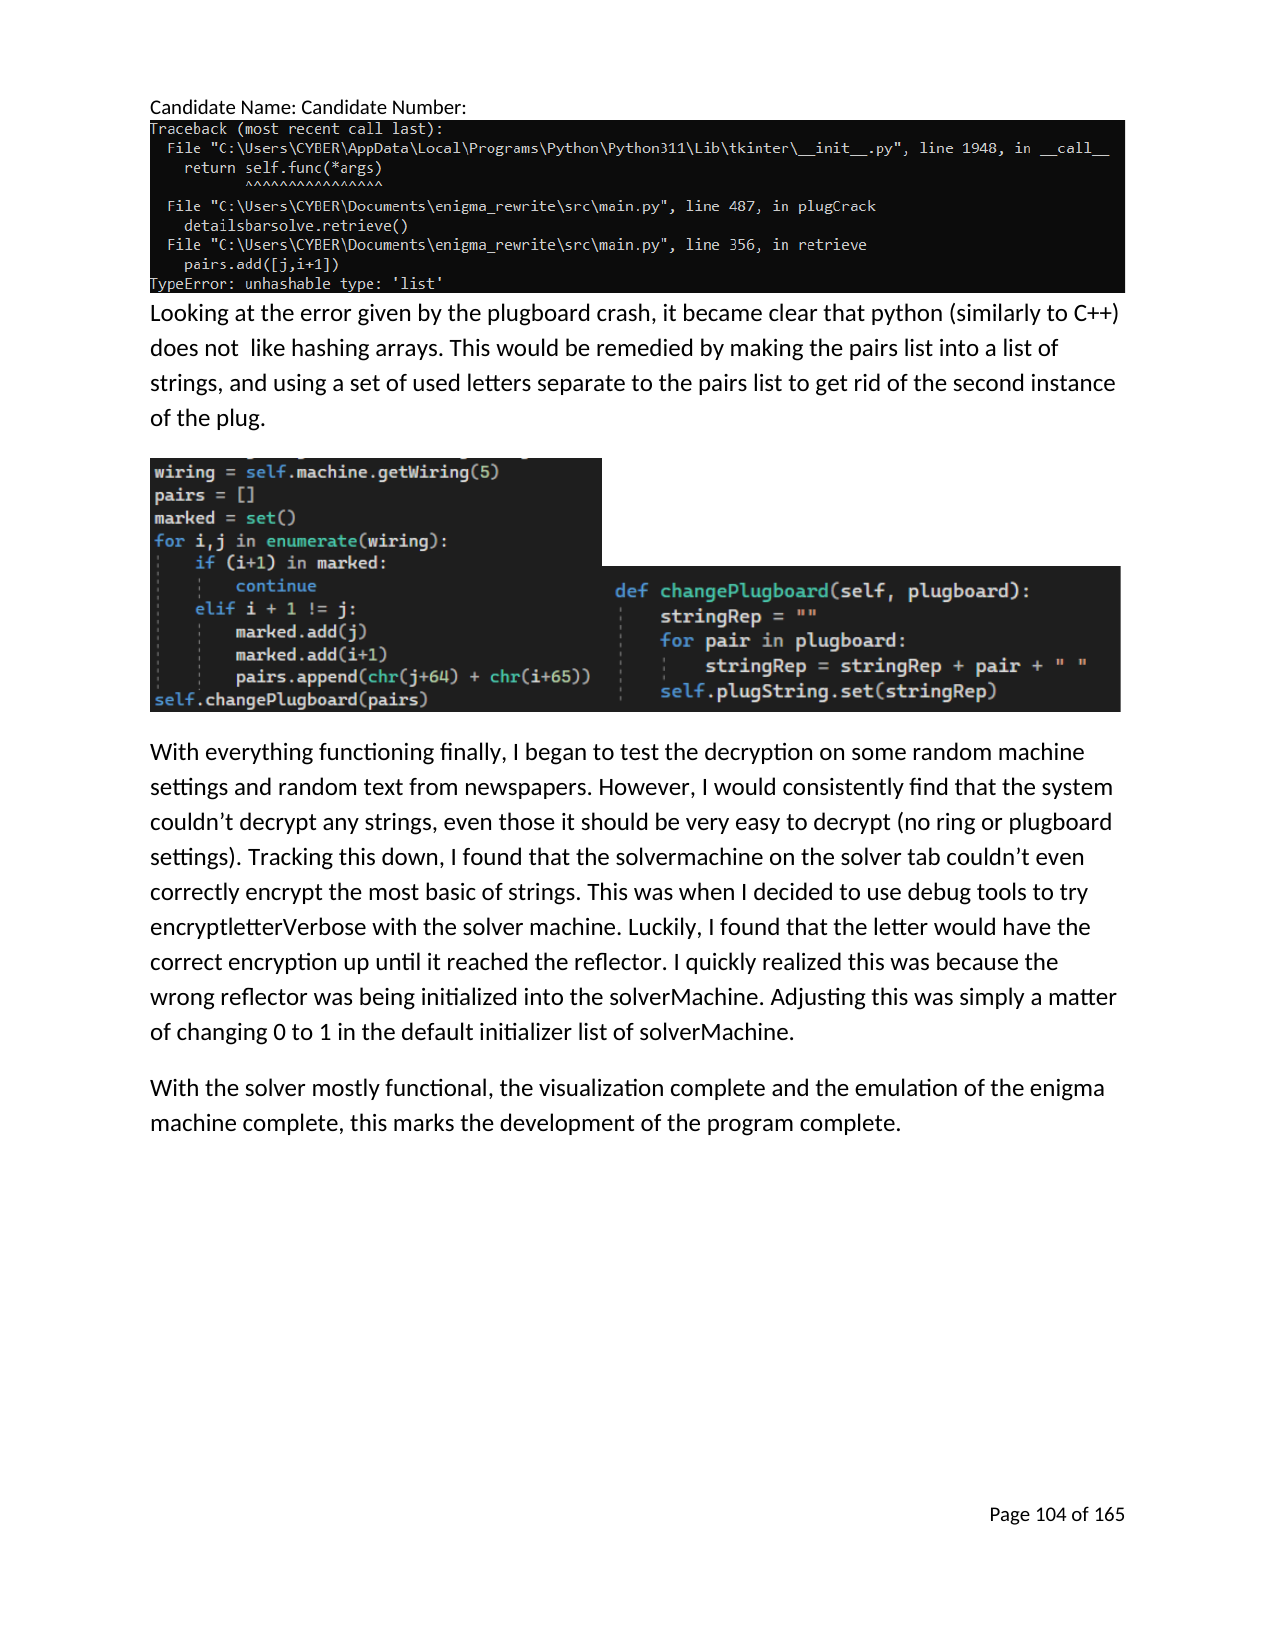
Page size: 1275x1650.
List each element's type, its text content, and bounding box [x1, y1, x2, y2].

text With the solver mostly functional, the visualization complete and the emulation of the enigma machine complete, this marks the development of the program complete. [150, 1072, 1125, 1138]
picture [150, 120, 1125, 293]
text With everything functioning finally, I began to test the decryption on some random machine settings and random text from newspapers. However, I would consistently find that the system couldn’t decrypt any strings, even those it should be very easy to decrypt (no ring or plugboard settings). Tracking this down, I found that the solvermachine on the solver tab couldn’t even correctly encrypt the most basic of strings. This was when I decided to use debug tools to try encryptletterVerbose with the solver machine. Luckily, I found that the letter would have the correct encryption up until it reached the reflector. I quickly realized this was because the wrong reflector was being initialized into the solverMachine. Adjusting this was simply a matter of changing 0 to 1 in the default initializer list of solverMachine. [150, 736, 1125, 1047]
picture [150, 458, 1121, 712]
text Looking at the error given by the plugboard crash, it became clear that python (similarly to C++) does not like hashing arrays. This would be remedied by making the pairs list into a list of strings, and using a set of used letters separate to the pairs list to get rid of the second instance of the plug. [150, 293, 1125, 433]
